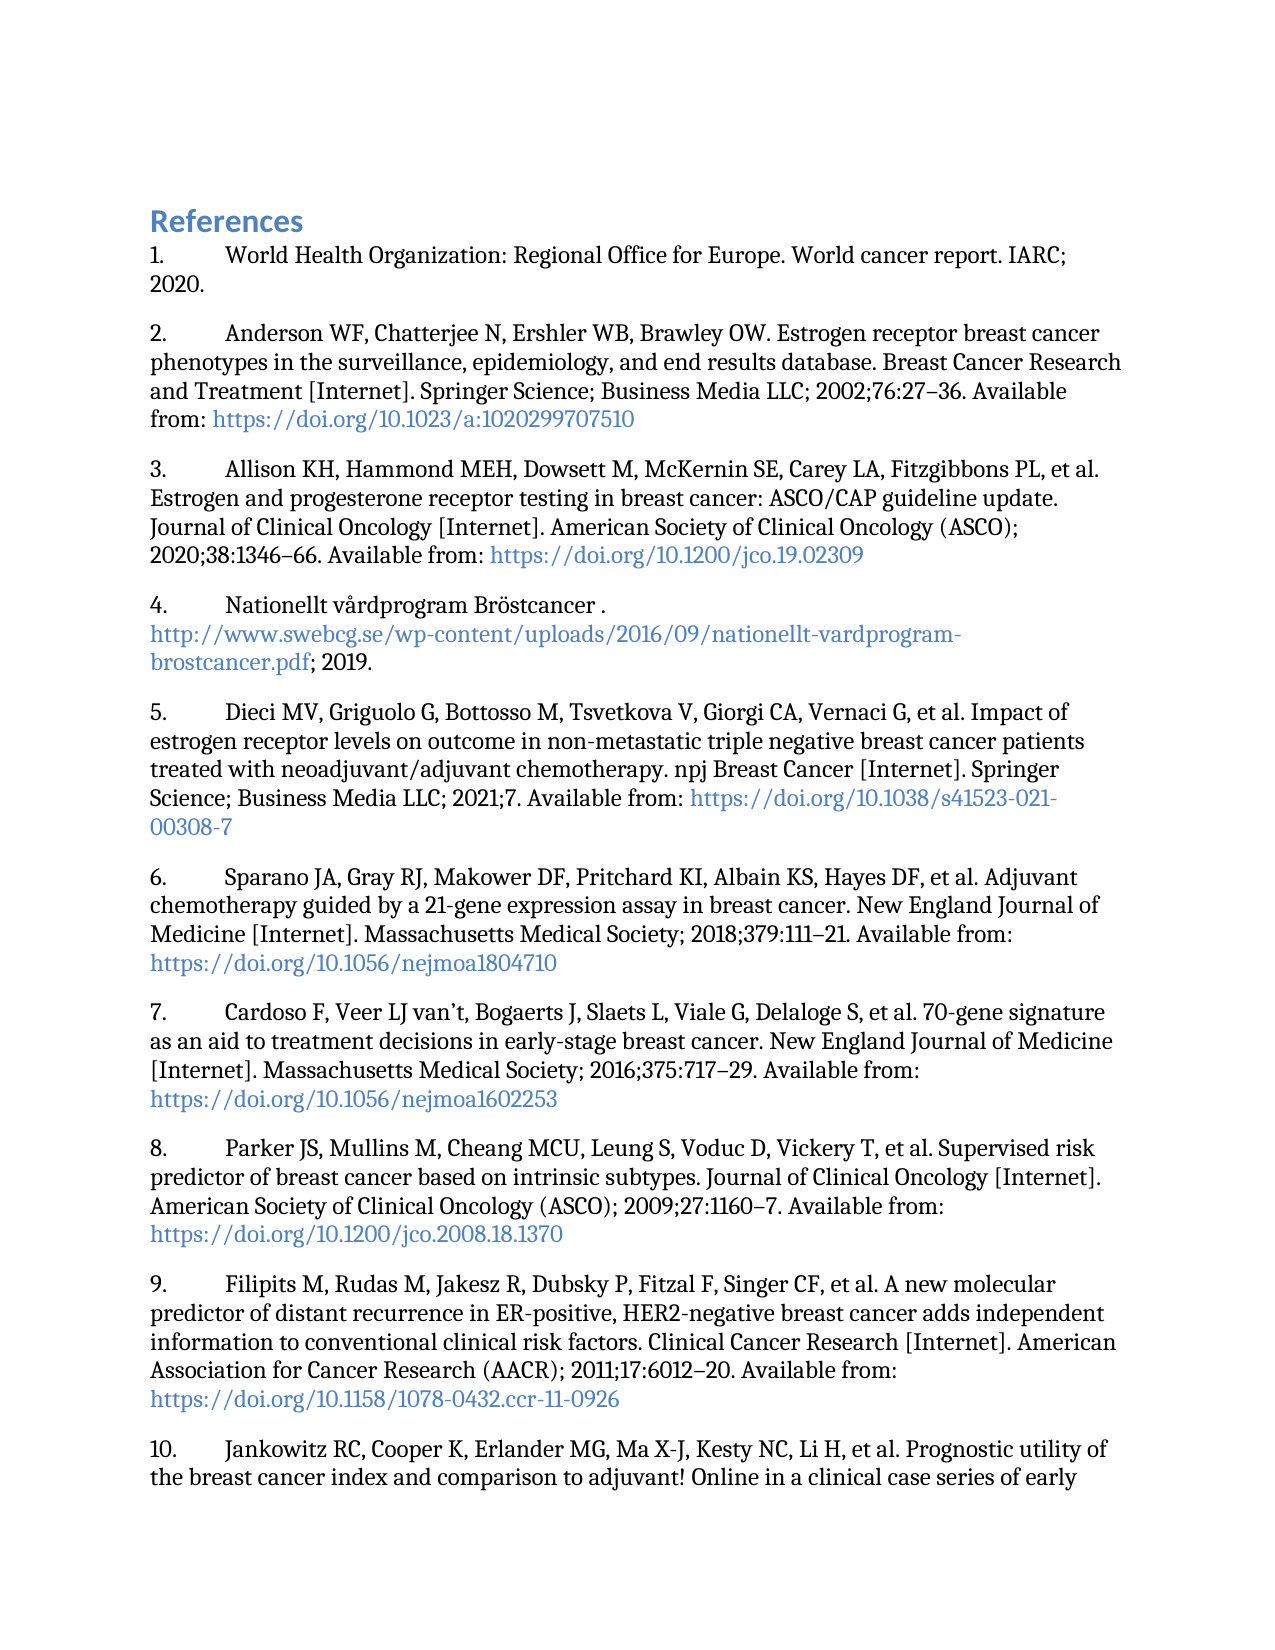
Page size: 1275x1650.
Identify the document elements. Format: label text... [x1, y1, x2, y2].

text 3. Allison KH, Hammond MEH, Dowsett M, McKernin SE, Carey LA, Fitzgibbons PL, et al. Estrogen and progesterone receptor testing in breast cancer: ASCO/CAP guideline update. Journal of Clinical Oncology [Internet]. American Society of Clinical Oncology (ASCO); 2020;38:1346–66. Available from: https://doi.org/10.1200/jco.19.02309 [150, 455, 1125, 570]
text 6. Sparano JA, Gray RJ, Makower DF, Pritchard KI, Albain KS, Hayes DF, et al. Adjuvant chemotherapy guided by a 21-gene expression assay in breast cancer. New England Journal of Medicine [Internet]. Massachusetts Medical Society; 2018;379:111–21. Available from: https://doi.org/10.1056/nejmoa1804710 [150, 862, 1125, 977]
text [150, 1434, 1125, 1492]
subtitle References [150, 200, 1125, 241]
text 8. Parker JS, Mullins M, Cheang MCU, Leung S, Voduc D, Vickery T, et al. Supervised risk predictor of breast cancer based on intrinsic subtypes. Journal of Clinical Oncology [Internet]. American Society of Clinical Oncology (ASCO); 2009;27:1160–7. Available from: https://doi.org/10.1200/jco.2008.18.1370 [150, 1134, 1125, 1249]
text 7. Cardoso F, Veer LJ van’t, Bogaerts J, Slaets L, Viale G, Delaloge S, et al. 70-gene signature as an aid to treatment decisions in early-stage breast cancer. New England Journal of Medicine [Internet]. Massachusetts Medical Society; 2016;375:717–29. Available from: https://doi.org/10.1056/nejmoa1602253 [150, 998, 1125, 1113]
text 4. Nationellt vårdprogram Bröstcancer . http://www.swebcg.se/wp-content/uploads/2016/09/nationellt-vardprogram-brostcancer.pdf; 2019. [150, 591, 1125, 677]
text 1. World Health Organization: Regional Office for Europe. World cancer report. IARC; 2020. [150, 241, 1125, 298]
text 2. Anderson WF, Chatterjee N, Ershler WB, Brawley OW. Estrogen receptor breast cancer phenotypes in the surveillance, epidemiology, and end results database. Breast Cancer Research and Treatment [Internet]. Springer Science; Business Media LLC; 2002;76:27–36. Available from: https://doi.org/10.1023/a:1020299707510 [150, 319, 1125, 434]
text 5. Dieci MV, Griguolo G, Bottosso M, Tsvetkova V, Giorgi CA, Vernaci G, et al. Impact of estrogen receptor levels on outcome in non-metastatic triple negative breast cancer patients treated with neoadjuvant/adjuvant chemotherapy. npj Breast Cancer [Internet]. Springer Science; Business Media LLC; 2021;7. Available from: https://doi.org/10.1038/s41523-021-00308-7 [150, 698, 1125, 842]
text 9. Filipits M, Rudas M, Jakesz R, Dubsky P, Fitzal F, Singer CF, et al. A new molecular predictor of distant recurrence in ER-positive, HER2-negative breast cancer adds independent information to conventional clinical risk factors. Clinical Cancer Research [Internet]. American Association for Cancer Research (AACR); 2011;17:6012–20. Available from: https://doi.org/10.1158/1078-0432.ccr-11-0926 [150, 1270, 1125, 1414]
